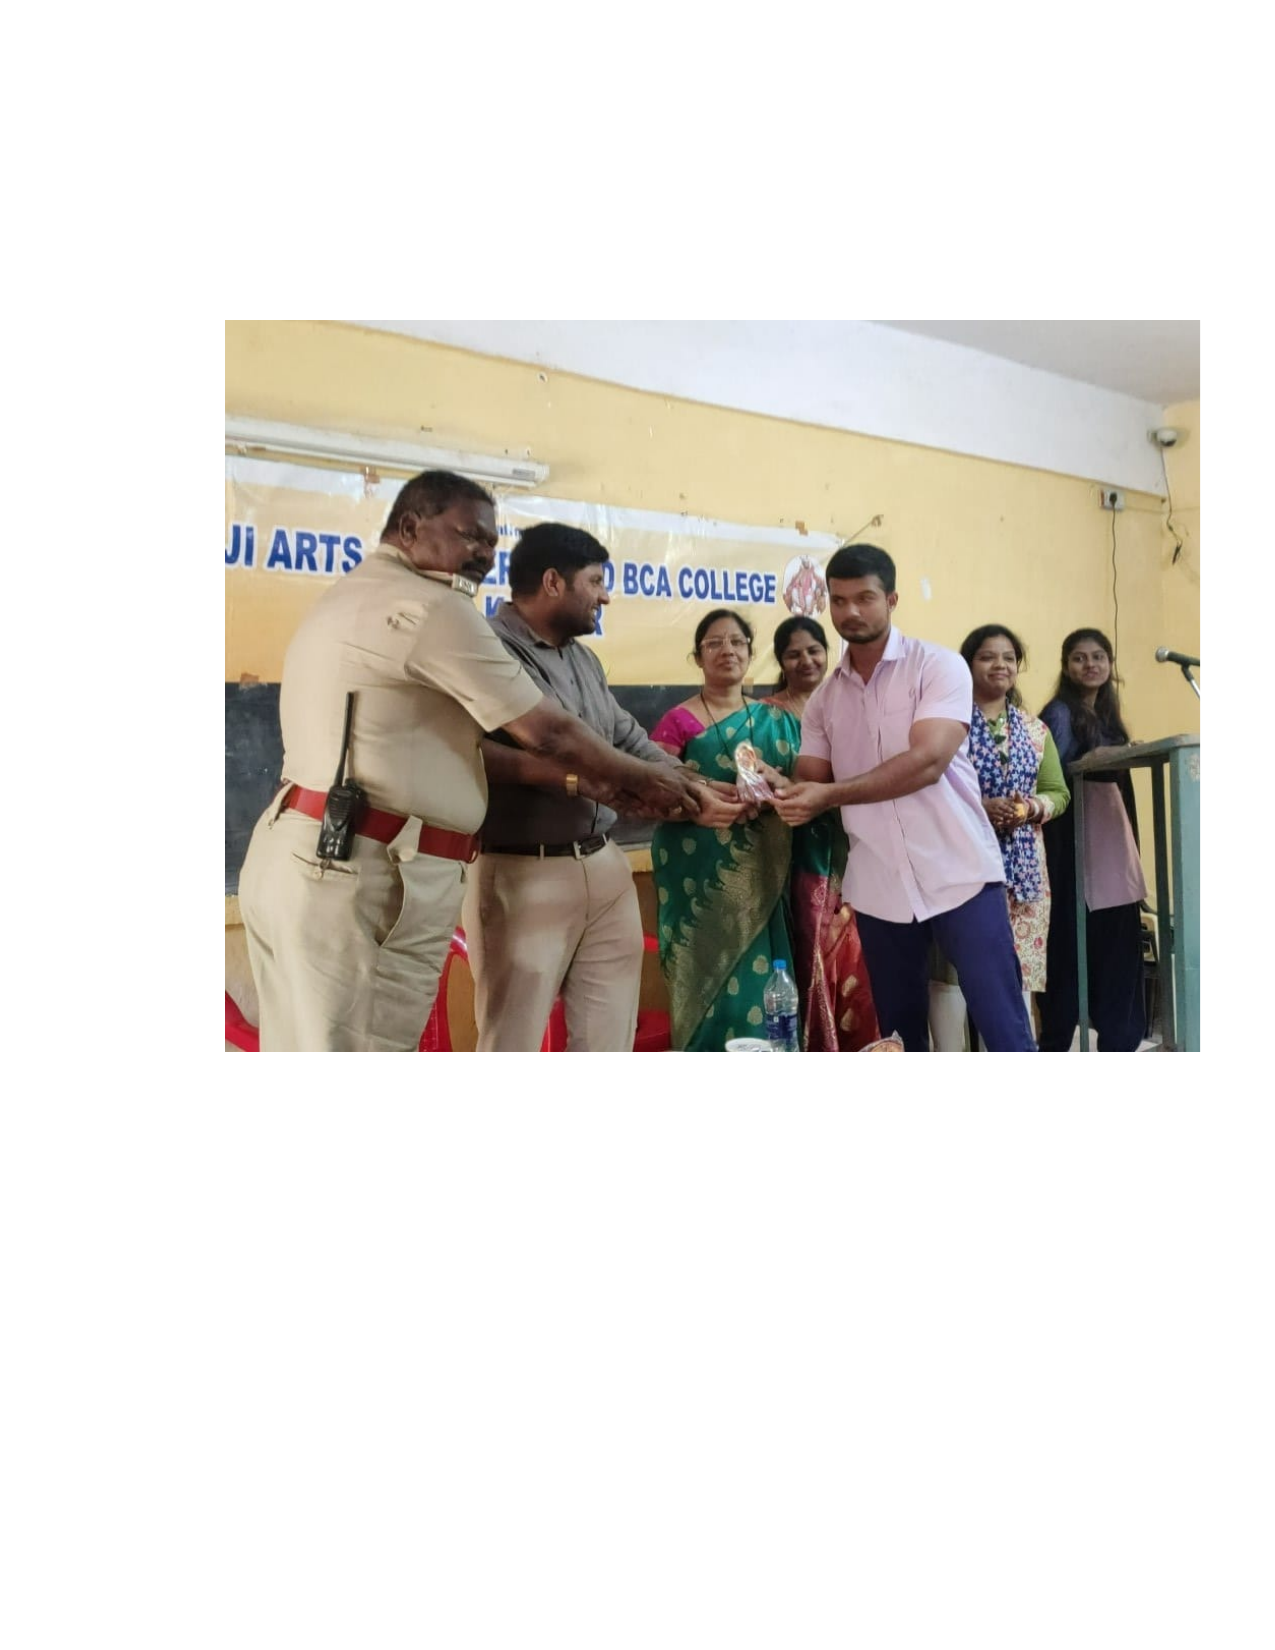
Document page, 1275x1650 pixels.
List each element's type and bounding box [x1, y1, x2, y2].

picture [225, 320, 1200, 1052]
